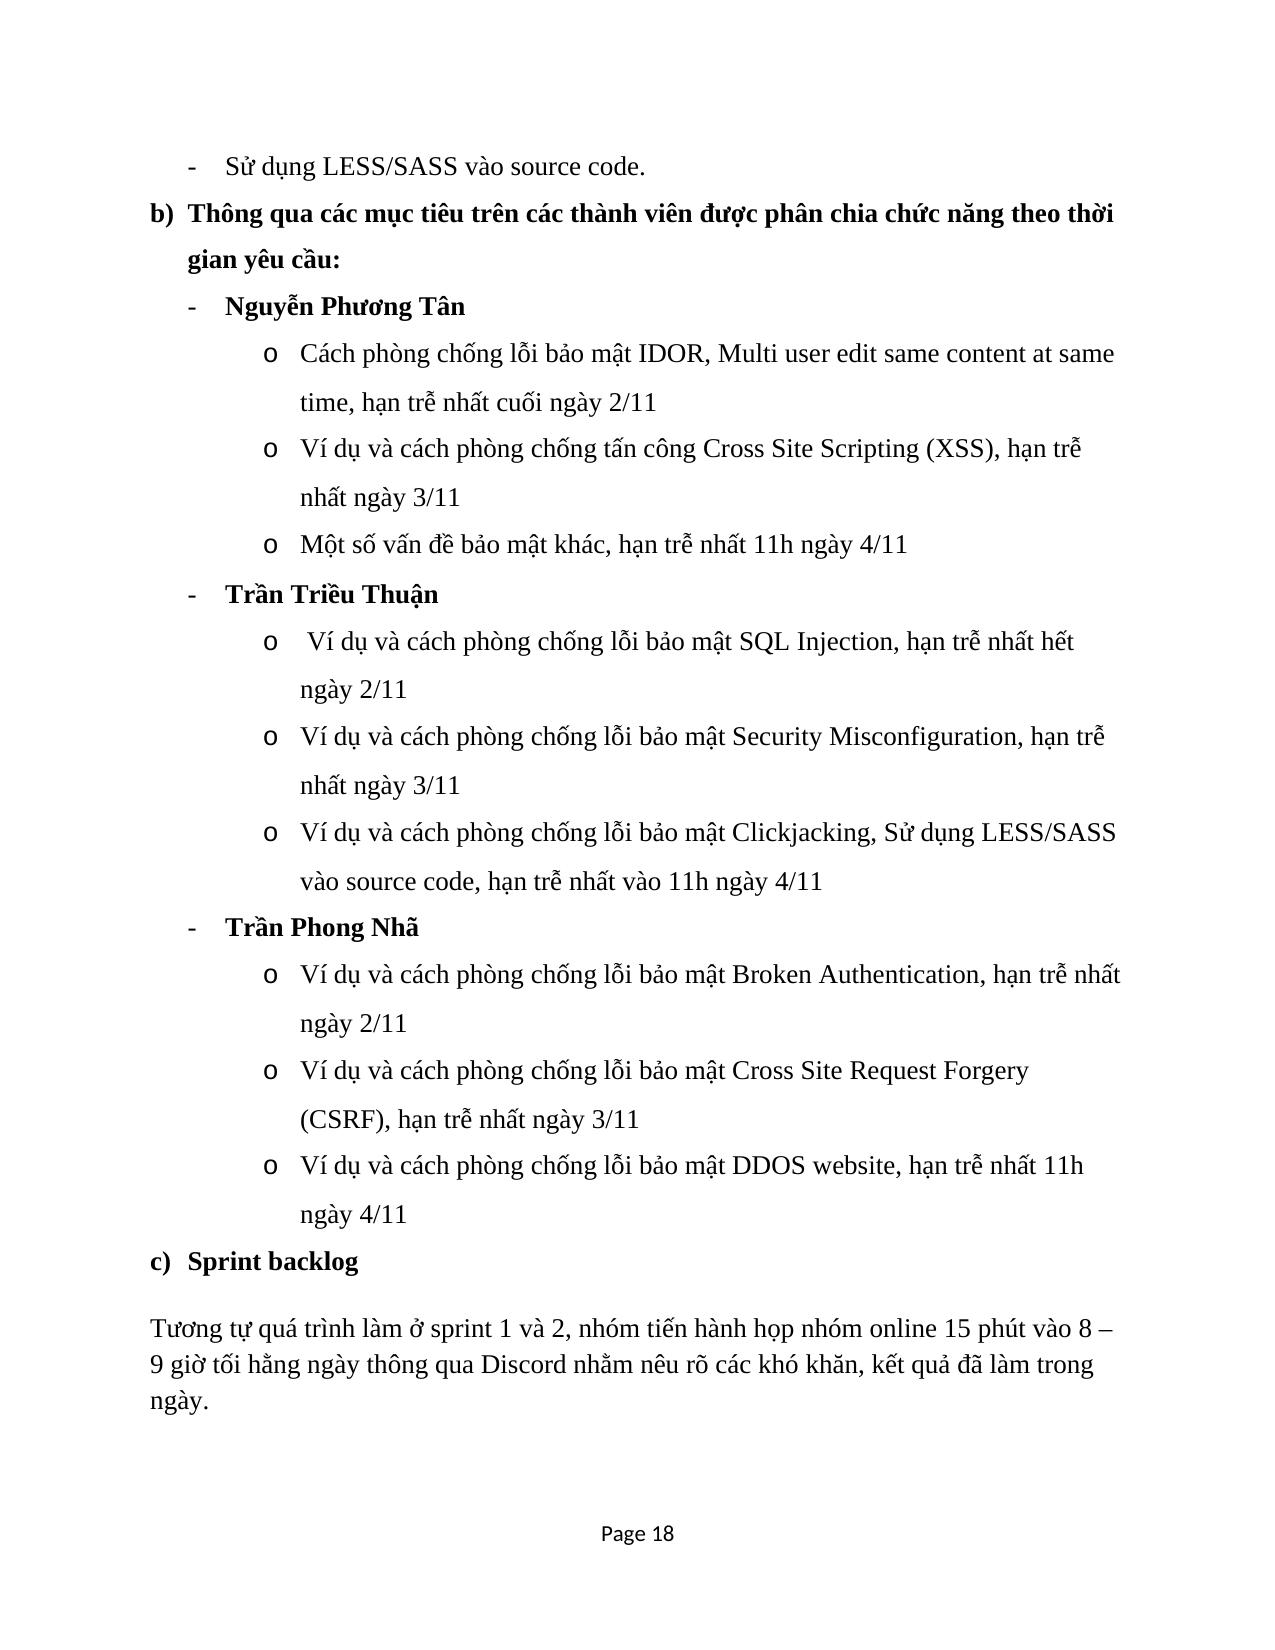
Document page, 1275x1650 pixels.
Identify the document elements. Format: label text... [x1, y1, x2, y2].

list Ví dụ và cách phòng chống lỗi bảo mật SQL Injection, hạn trễ nhất hết ngày 2/11 [262, 625, 1125, 705]
text Tương tự quá trình làm ở sprint 1 và 2, nhóm tiến hành họp nhóm online 15 phút vào 8 – 9 giờ tối hằng ngày thông qua Discord nhằm nêu rõ các khó khăn, kết quả đã làm trong ngày. [150, 1313, 1125, 1415]
list Nguyễn Phương Tân [187, 290, 1125, 321]
list Ví dụ và cách phòng chống lỗi bảo mật Broken Authentication, hạn trễ nhất ngày 2/11 [262, 958, 1125, 1038]
list Sử dụng LESS/SASS vào source code. [187, 150, 1125, 181]
list Một số vấn đề bảo mật khác, hạn trễ nhất 11h ngày 4/11 [262, 528, 1125, 561]
list Trần Phong Nhã [187, 912, 1125, 943]
list Cách phòng chống lỗi bảo mật IDOR, Multi user edit same content at same time, hạn trễ nhất cuối ngày 2/11 [262, 337, 1125, 417]
list Ví dụ và cách phòng chống lỗi bảo mật Security Misconfiguration, hạn trễ nhất ngày 3/11 [262, 720, 1125, 800]
list Sprint backlog [150, 1245, 1125, 1276]
list Ví dụ và cách phòng chống lỗi bảo mật Cross Site Request Forgery (CSRF), hạn trễ nhất ngày 3/11 [262, 1054, 1125, 1134]
list Ví dụ và cách phòng chống tấn công Cross Site Scripting (XSS), hạn trễ nhất ngày 3/11 [262, 432, 1125, 512]
list Thông qua các mục tiêu trên các thành viên được phân chia chức năng theo thời gian yêu cầu: [150, 197, 1125, 274]
list Ví dụ và cách phòng chống lỗi bảo mật DDOS website, hạn trễ nhất 11h ngày 4/11 [262, 1149, 1125, 1229]
list Trần Triều Thuận [187, 578, 1125, 609]
list Ví dụ và cách phòng chống lỗi bảo mật Clickjacking, Sử dụng LESS/SASS vào source code, hạn trễ nhất vào 11h ngày 4/11 [262, 816, 1125, 896]
